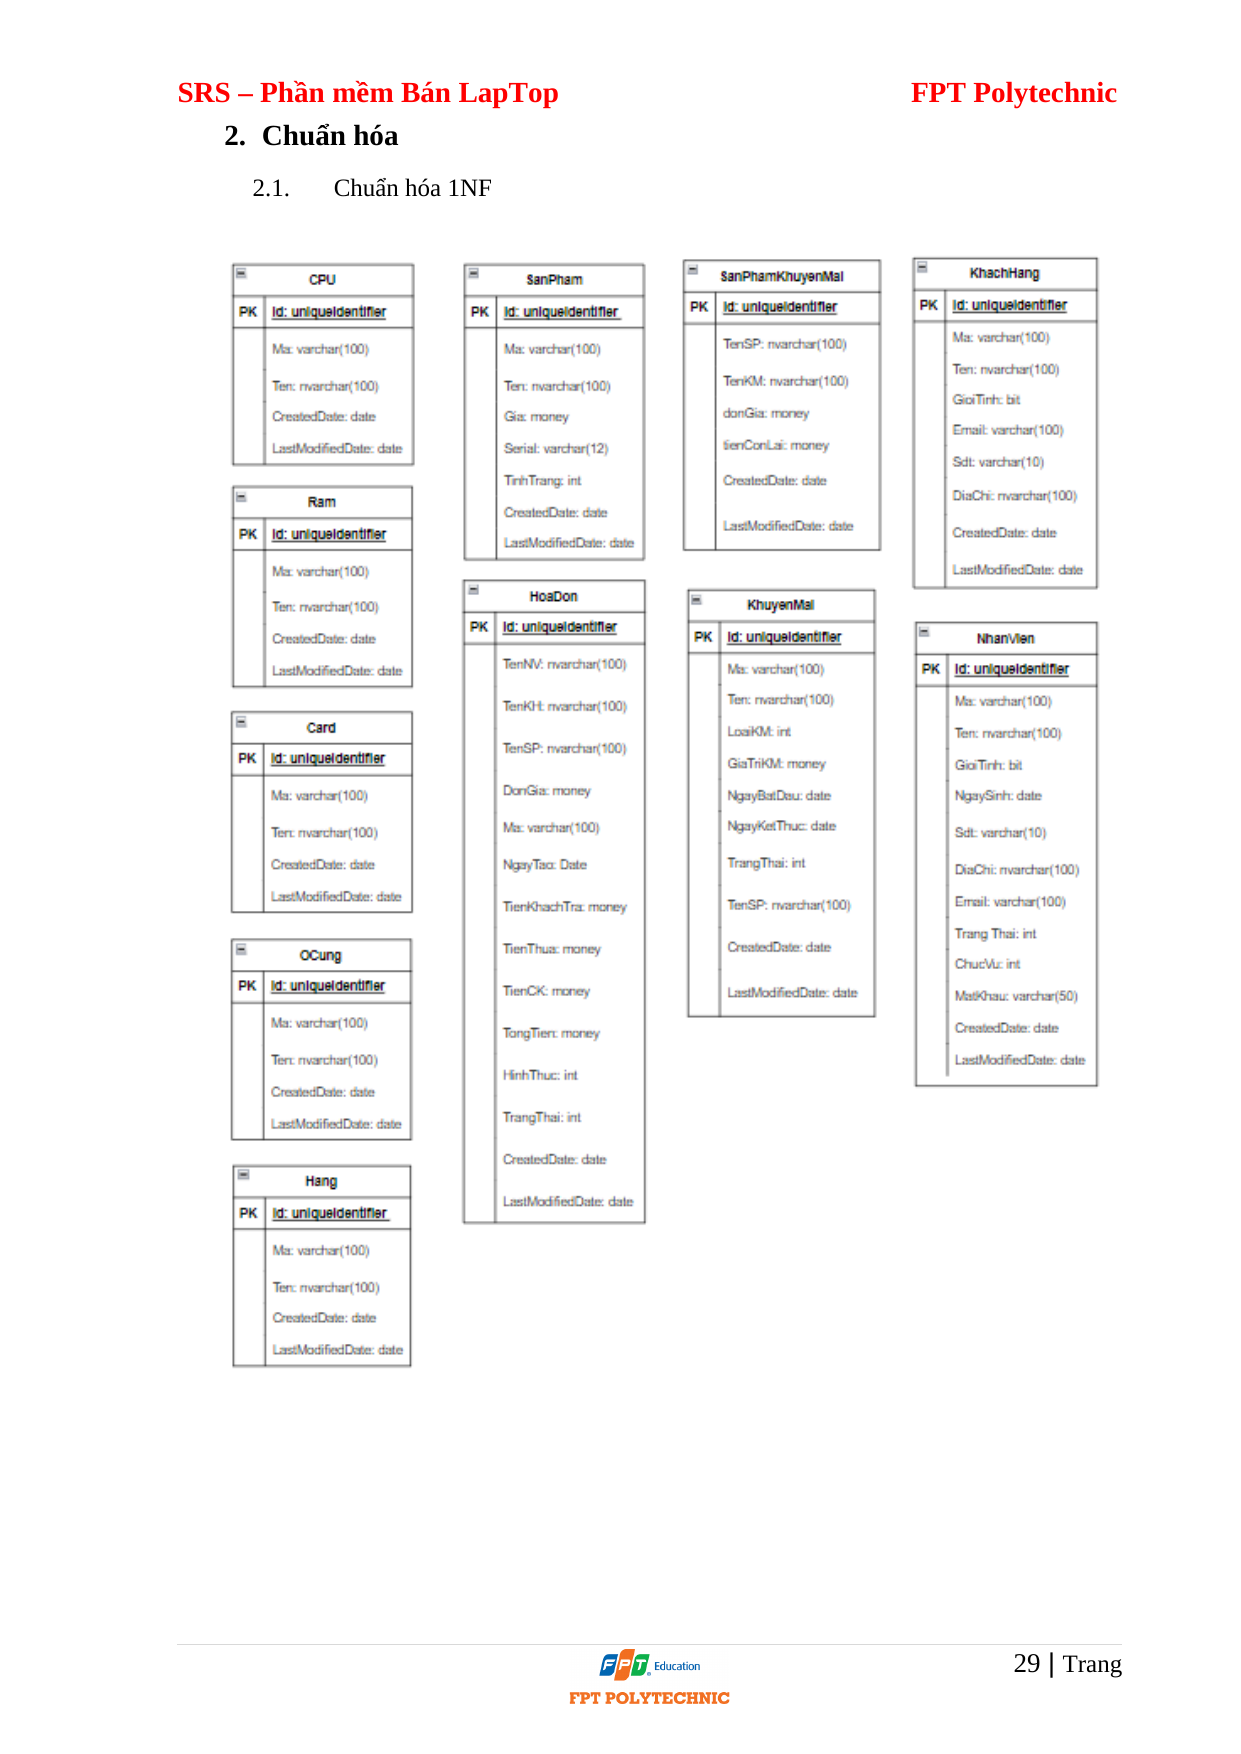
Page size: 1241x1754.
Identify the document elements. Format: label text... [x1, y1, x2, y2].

subtitle Chuẩn hóa [224, 118, 1122, 152]
picture [569, 1649, 730, 1704]
subtitle Chuẩn hóa 1NF [252, 173, 1122, 201]
picture [216, 253, 1104, 1371]
